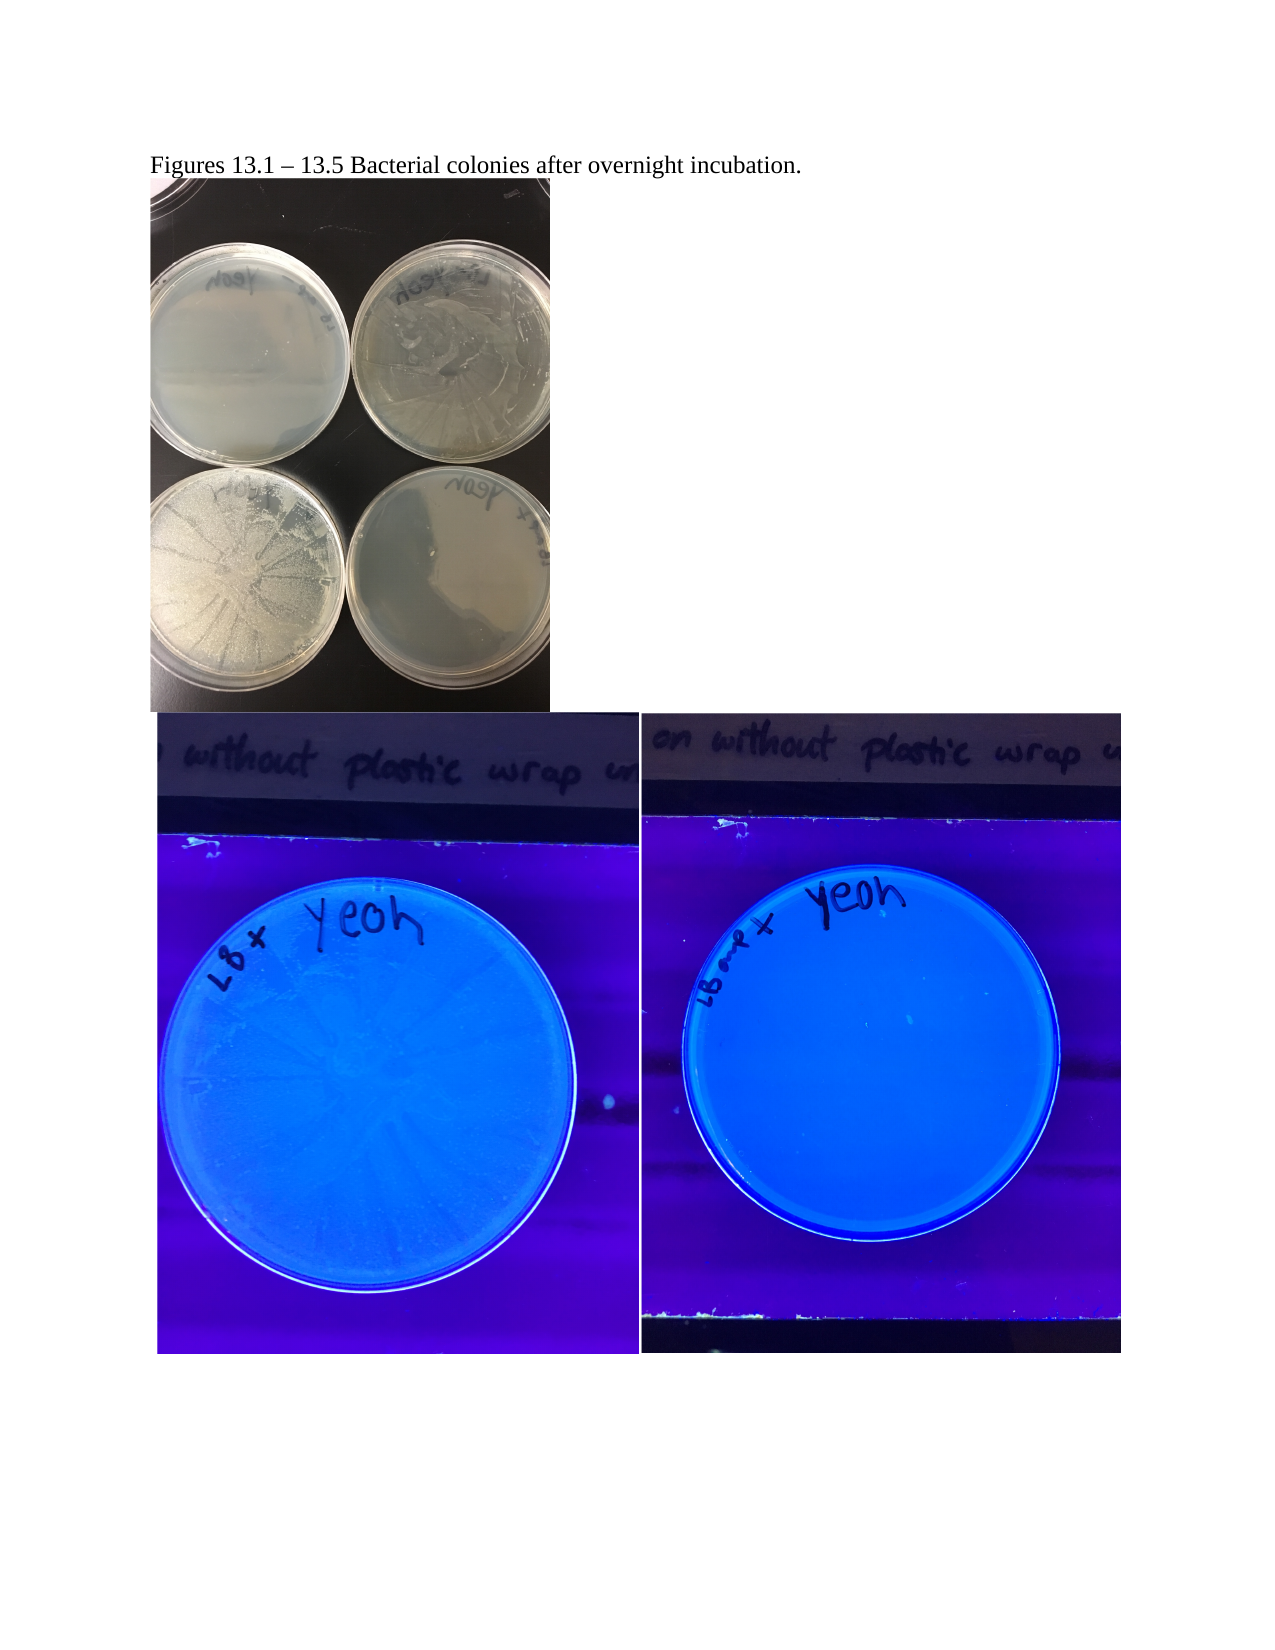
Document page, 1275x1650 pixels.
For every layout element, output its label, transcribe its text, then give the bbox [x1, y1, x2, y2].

picture [642, 714, 1121, 1352]
text Figures 13.1 – 13.5 Bacterial colonies after overnight incubation. [150, 150, 1125, 179]
picture [158, 713, 639, 1353]
picture [151, 179, 550, 711]
